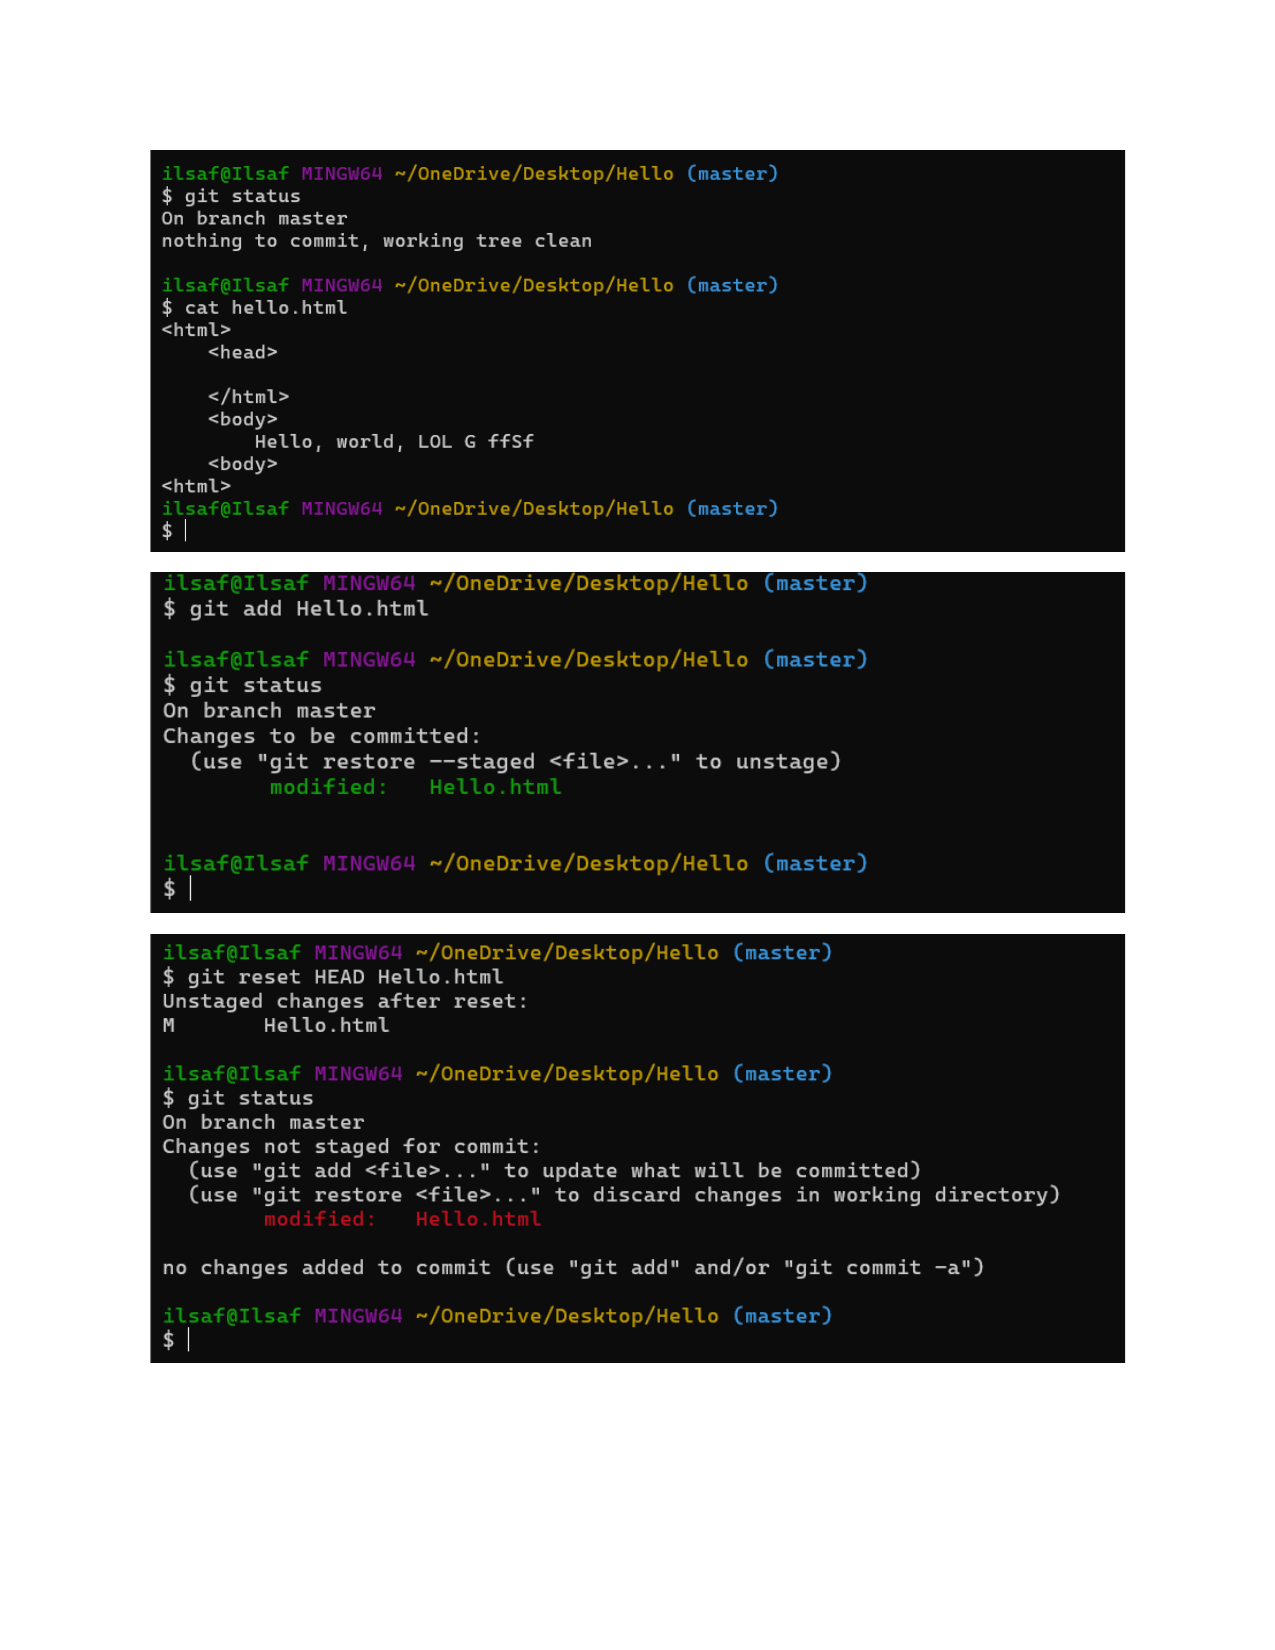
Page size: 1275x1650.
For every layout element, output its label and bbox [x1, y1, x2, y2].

picture [150, 934, 1125, 1363]
picture [150, 150, 1125, 552]
picture [150, 572, 1125, 913]
